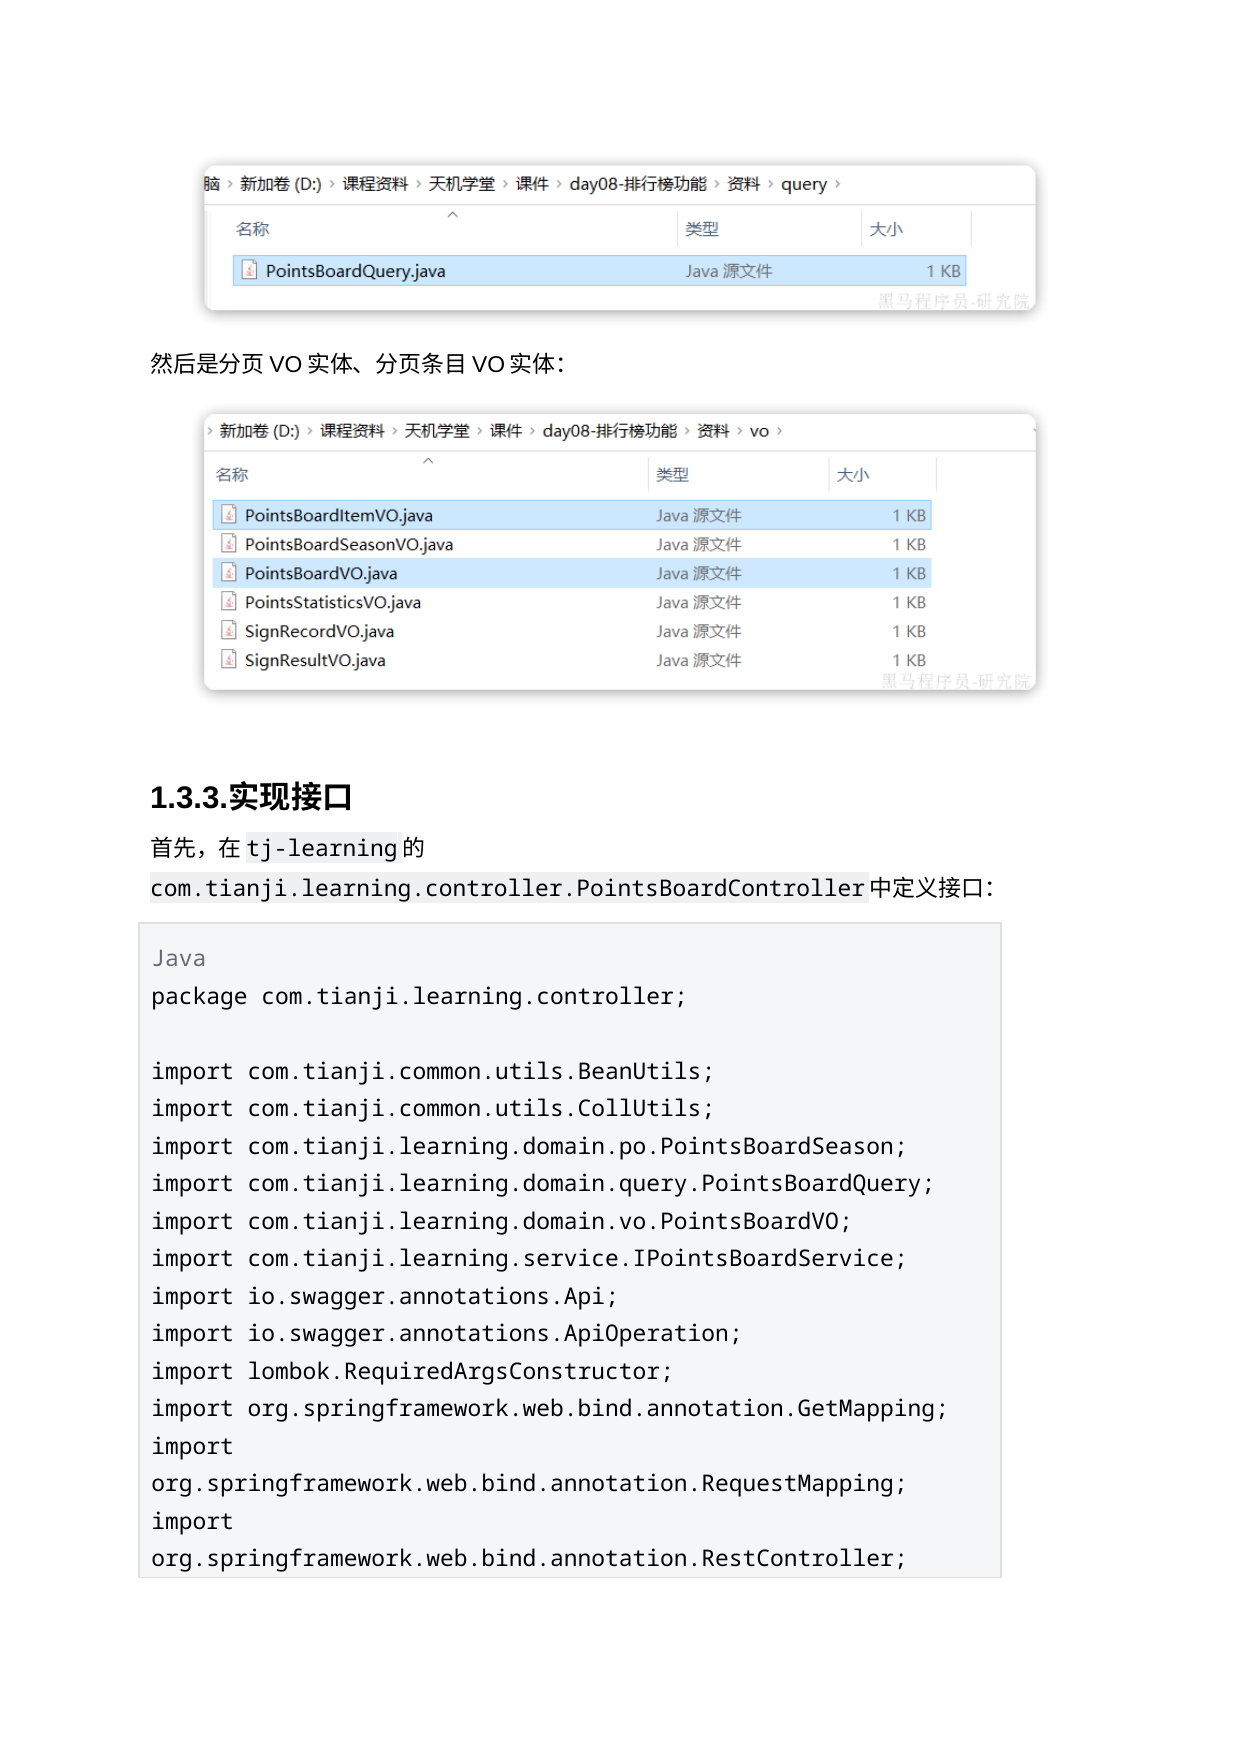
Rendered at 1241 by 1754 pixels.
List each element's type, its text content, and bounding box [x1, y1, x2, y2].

text 然后是分页VO实体、分页条目VO实体： [150, 346, 1090, 379]
text 首先，在tj-learning的com.tianji.learning.controller.PointsBoardController中定义接口： [150, 829, 1090, 903]
picture [188, 398, 1052, 708]
picture [188, 150, 1052, 329]
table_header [140, 924, 1000, 1577]
